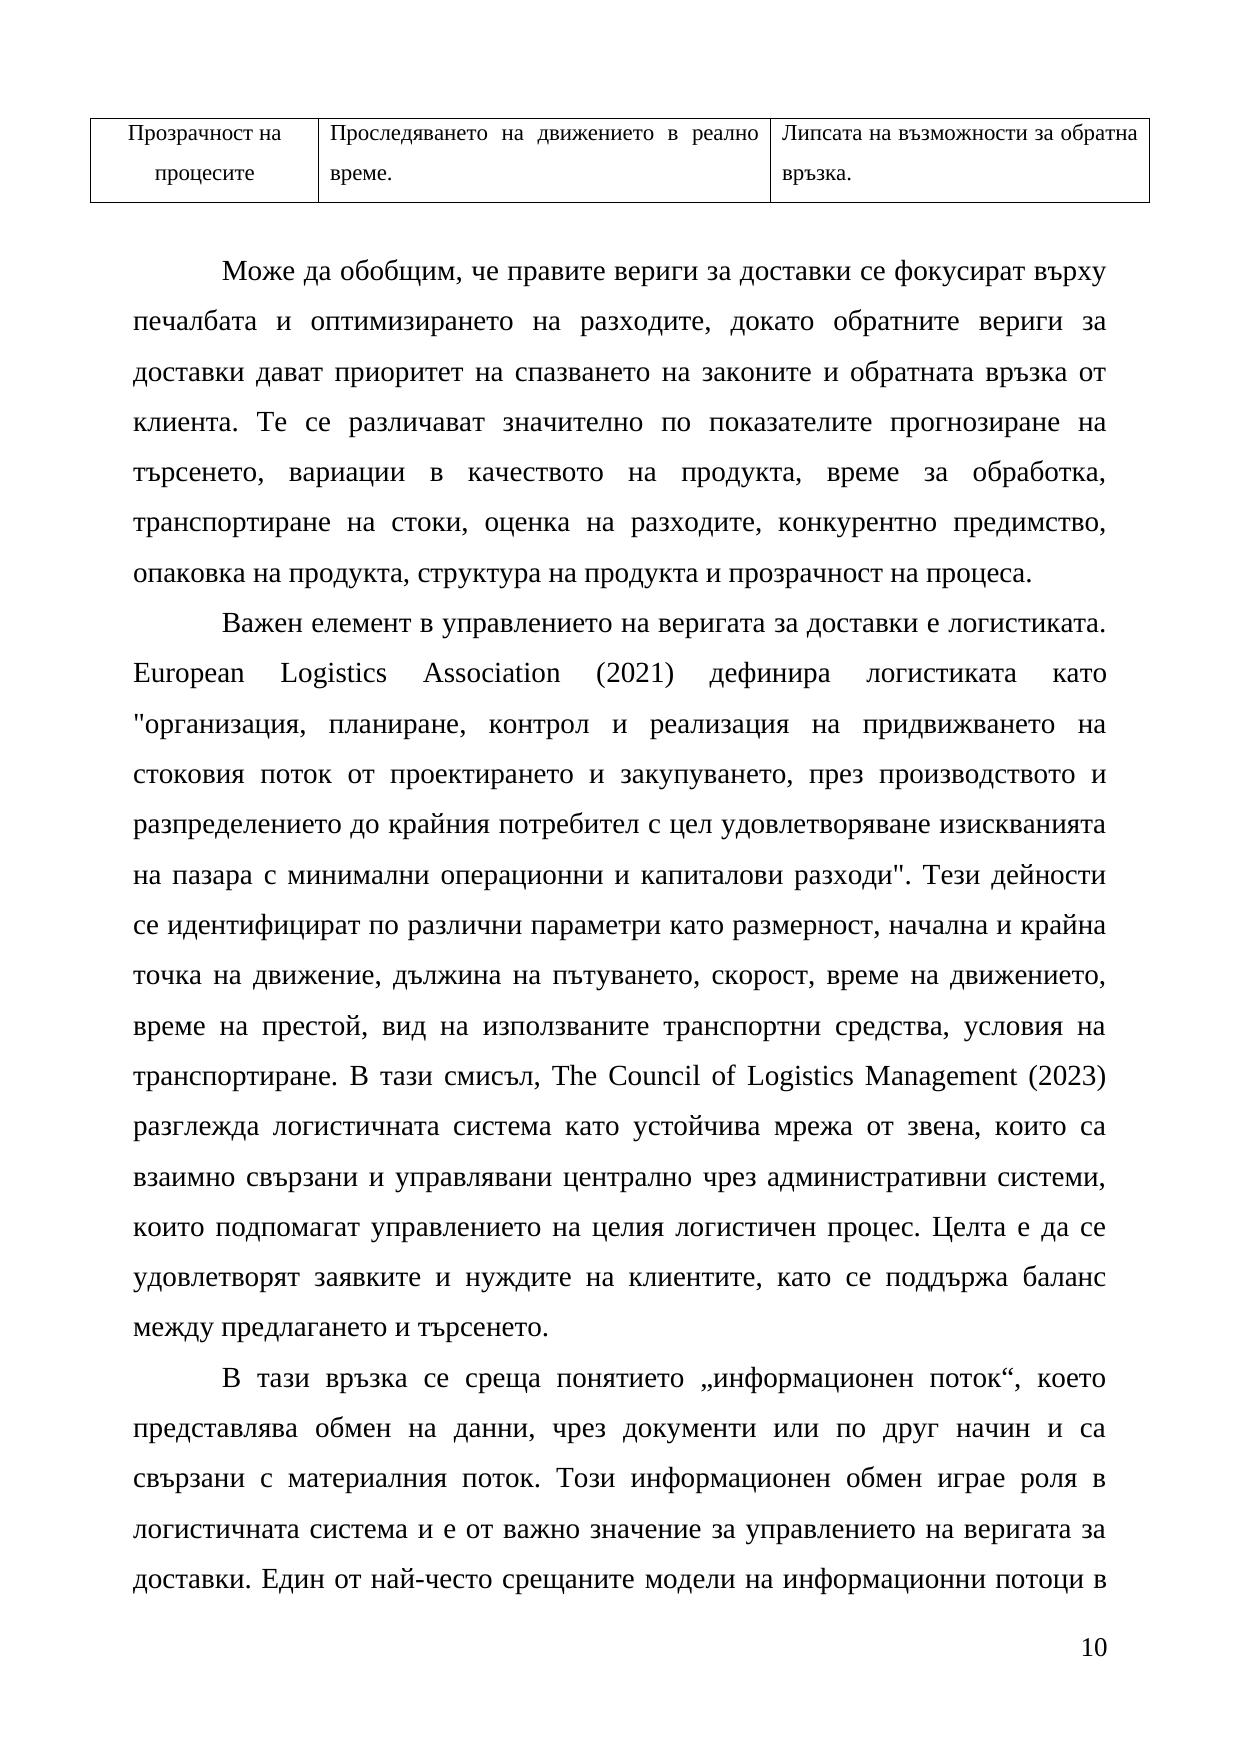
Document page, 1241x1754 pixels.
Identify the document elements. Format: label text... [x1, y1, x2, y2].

table_cell Прозрачност на процесите [91, 119, 318, 202]
text Може да обобщим, че правите вериги за доставки се фокусират върху печалбата и оптимизирането на разходите, докато обратните вериги за доставки дават приоритет на спазването на законите и обратната връзка от клиента. Те се различават значително по показателите прогнозиране на търсенето, вариации в качеството на продукта, време за обработка, транспортиране на стоки, оценка на разходите, конкурентно предимство, опаковка на продукта, структура на продукта и прозрачност на процеса. [133, 253, 1107, 588]
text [133, 1360, 1107, 1595]
table_cell Проследяването на движението в реално време. [319, 119, 770, 202]
text Важен елемент в управлението на веригата за доставки е логистиката. European Logistics Association (2021) дефинира логистиката като "организация, планиране, контрол и реализация на придвижването на стоковия поток от проектирането и закупуването, през производството и разпределението до крайния потребител с цел удовлетворяване изискванията на пазара с минимални операционни и капиталови разходи". Тези дейности се идентифицират по различни параметри като размерност, начална и крайна точка на движение, дължина на пътуването, скорост, време на движението, време на престой, вид на използваните транспортни средства, условия на транспортиране. В тази смисъл, The Council of Logistics Management (2023) разглежда логистичната система като устойчива мрежа от звена, които са взаимно свързани и управлявани централно чрез административни системи, които подпомагат управлението на целия логистичен процес. Целта е да се удовлетворят заявките и нуждите на клиентите, като се поддържа баланс между предлагането и търсенето. [133, 605, 1107, 1343]
table_cell Липсата на възможности за обратна връзка. [771, 119, 1149, 202]
